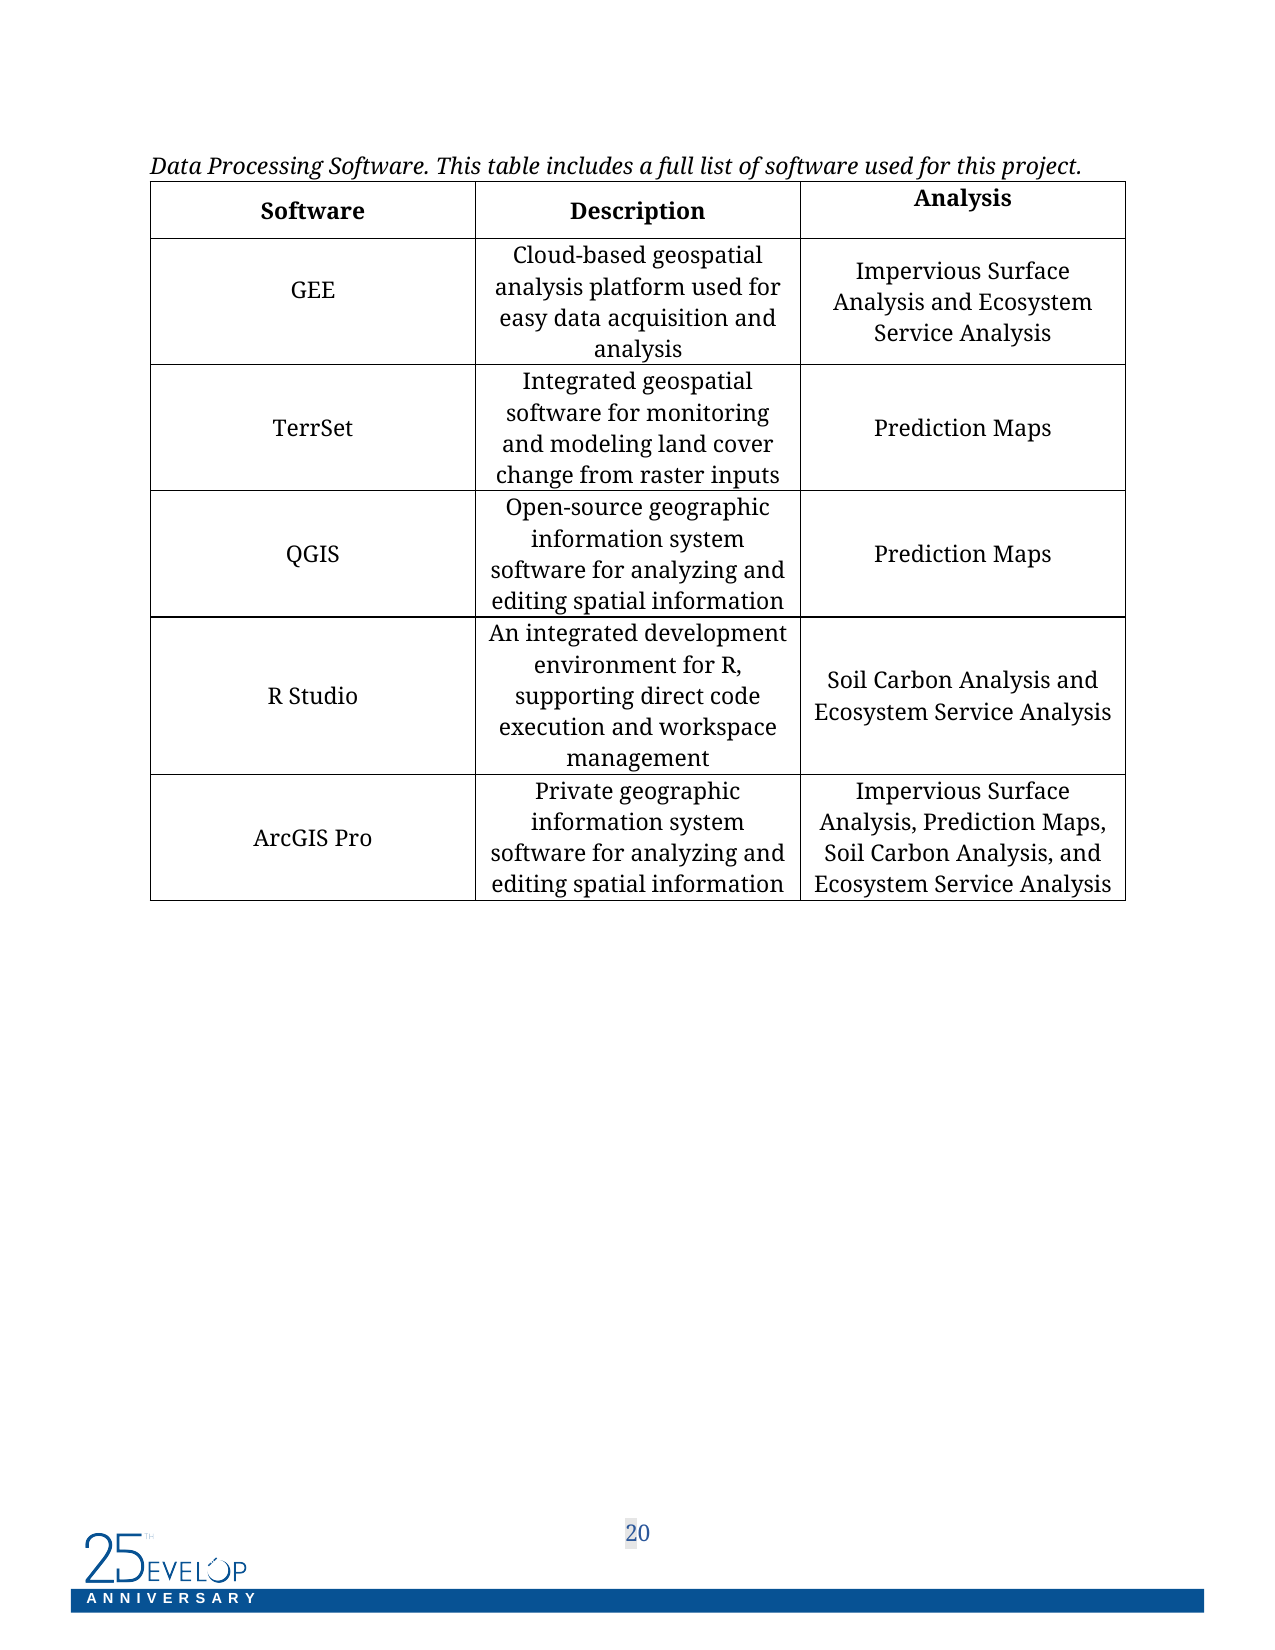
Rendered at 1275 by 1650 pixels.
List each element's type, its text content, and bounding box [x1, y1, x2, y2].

table_header Software [151, 182, 475, 238]
table_cell Integrated geospatial software for monitoring and modeling land cover change from raster inputs [476, 365, 800, 490]
table_cell Prediction Maps [801, 365, 1125, 490]
table_header Description [476, 182, 800, 238]
table_header Analysis [801, 182, 1125, 238]
table_cell Prediction Maps [801, 491, 1125, 616]
picture [78, 1525, 254, 1588]
table_cell An integrated development environment for R, supporting direct code execution and workspace management [476, 618, 800, 774]
table_cell Impervious Surface Analysis, Prediction Maps, Soil Carbon Analysis, and Ecosystem Service Analysis [801, 775, 1125, 900]
table_cell Cloud-based geospatial analysis platform used for easy data acquisition and analysis [476, 239, 800, 364]
table_cell Private geographic information system software for analyzing and editing spatial information [476, 775, 800, 900]
text Data Processing Software. This table includes a full list of software used for this project. [150, 150, 1125, 181]
table_cell Soil Carbon Analysis and Ecosystem Service Analysis [801, 618, 1125, 774]
table_cell GEE [151, 239, 475, 364]
table_cell R Studio [151, 618, 475, 774]
table_cell Open-source geographic information system software for analyzing and editing spatial information [476, 491, 800, 616]
table_cell ArcGIS Pro [151, 775, 475, 900]
table_cell TerrSet [151, 365, 475, 490]
table_cell QGIS [151, 491, 475, 616]
table_cell Impervious Surface Analysis and Ecosystem Service Analysis [801, 239, 1125, 364]
